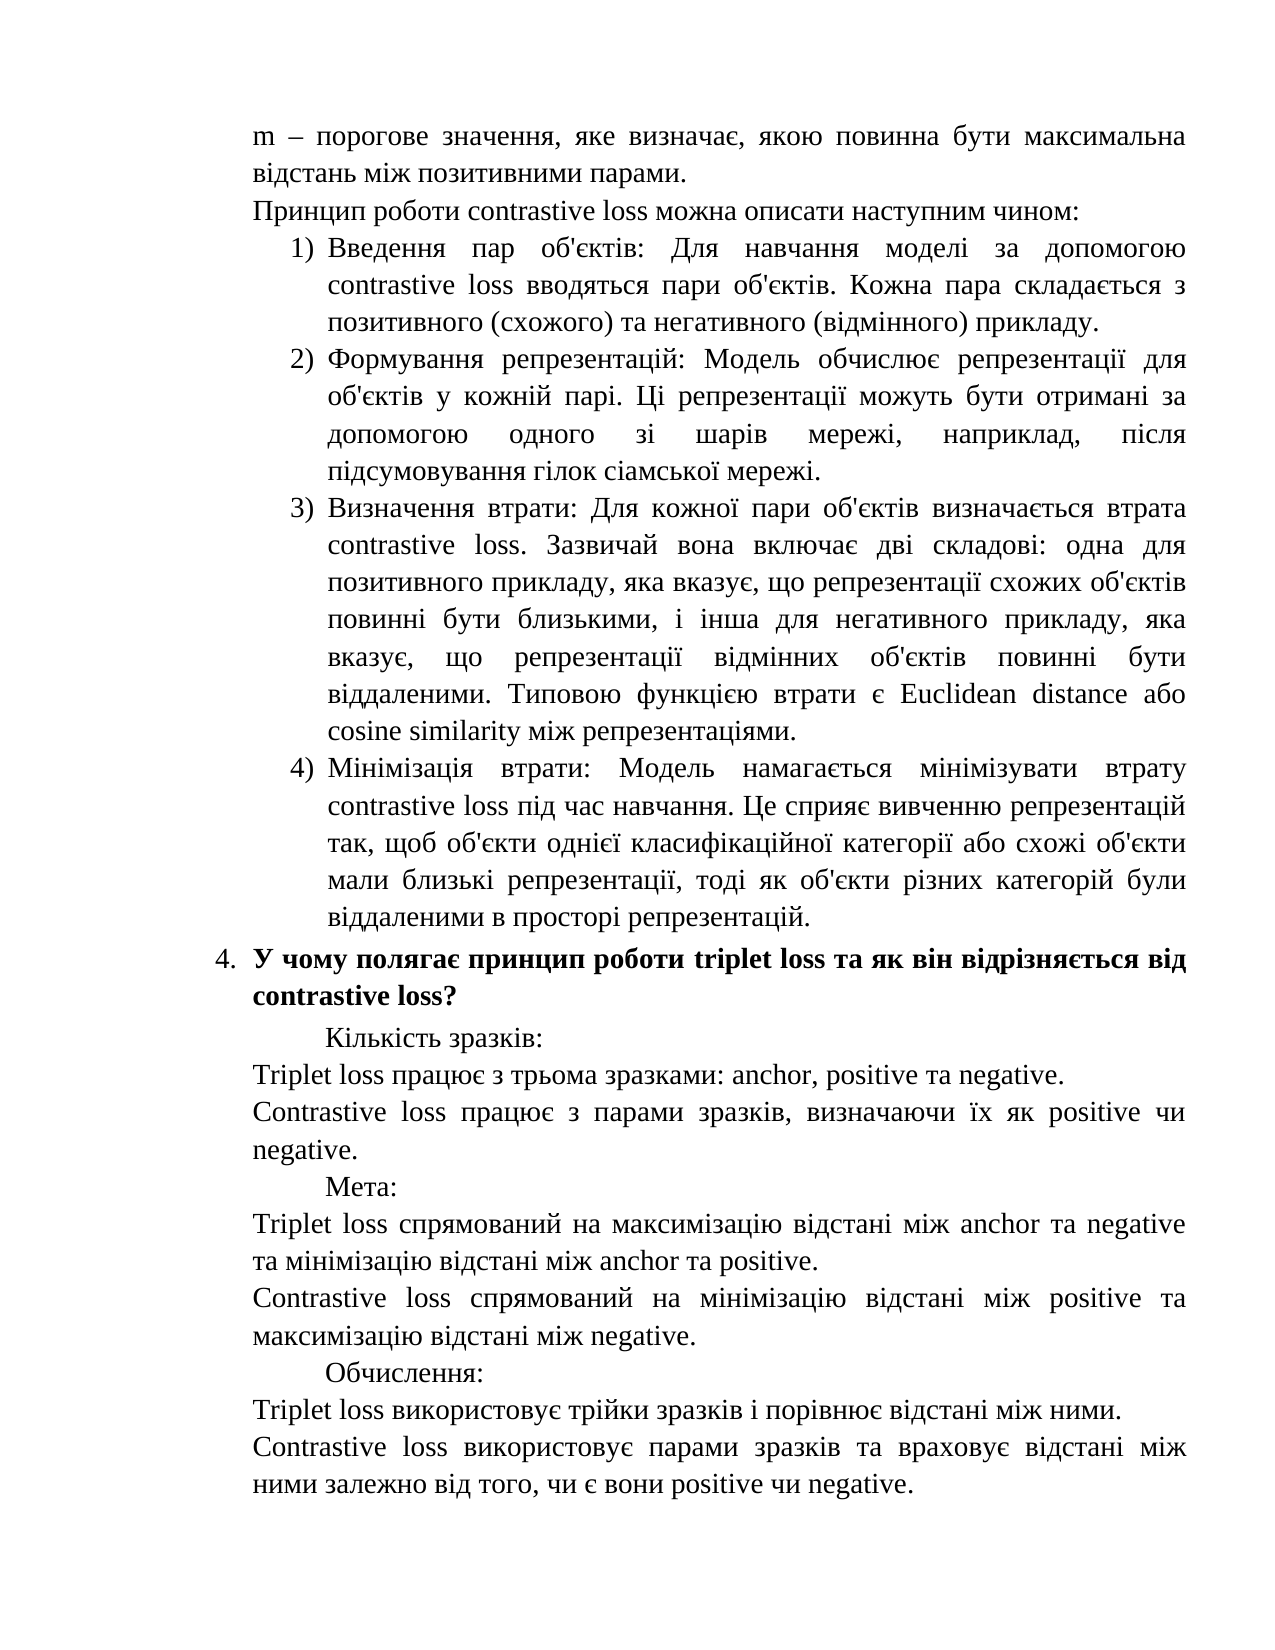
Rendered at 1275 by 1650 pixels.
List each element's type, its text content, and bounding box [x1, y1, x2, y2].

text Contrastive loss спрямований на мінімізацію відстані між positive та максимізацію відстані між negative. [252, 1281, 1187, 1351]
text Contrastive loss використовує парами зразків та враховує відстані між ними залежно від того, чи є вони positive чи negative. [252, 1429, 1187, 1500]
list У чому полягає принцип роботи triplet loss та як він відрізняється від contrastive loss? [215, 941, 1187, 1012]
text Triplet loss використовує трійки зразків і порівнює відстані між ними. [252, 1392, 1187, 1426]
text Обчислення: [252, 1355, 1187, 1388]
text Кількість зразків: [252, 1020, 1187, 1054]
text Contrastive loss працює з парами зразків, визначаючи їх як positive чи negative. [252, 1094, 1187, 1165]
list m – порогове значення, яке визначає, якою повинна бути максимальна відстань між позитивними парами. [252, 118, 1187, 189]
list Визначення втрати: Для кожної пари об'єктів визначається втрата contrastive loss. Зазвичай вона включає дві складові: одна для позитивного прикладу, яка вказує, що репрезентації схожих об'єктів повинні бути близькими, і інша для негативного прикладу, яка вказує, що репрезентації відмінних об'єктів повинні бути віддаленими. Типовою функцією втрати є Euclidean distance або cosine similarity між репрезентаціями. [290, 490, 1187, 747]
text Triplet loss спрямований на максимізацію відстані між anchor та negative та мінімізацію відстані між anchor та positive. [252, 1206, 1187, 1277]
list Мінімізація втрати: Модель намагається мінімізувати втрату contrastive loss під час навчання. Це сприяє вивченню репрезентацій так, щоб об'єкти однієї класифікаційної категорії або схожі об'єкти мали близькі репрезентації, тоді як об'єкти різних категорій були віддаленими в просторі репрезентацій. [290, 750, 1187, 933]
text Triplet loss працює з трьома зразками: anchor, positive та negative. [252, 1057, 1187, 1091]
text Мета: [252, 1169, 1187, 1202]
list Формування репрезентацій: Модель обчислює репрезентації для об'єктів у кожній парі. Ці репрезентації можуть бути отримані за допомогою одного зі шарів мережі, наприклад, після підсумовування гілок сіамської мережі. [290, 341, 1187, 486]
list Принцип роботи contrastive loss можна описати наступним чином: [252, 193, 1187, 226]
list Введення пар об'єктів: Для навчання моделі за допомогою contrastive loss вводяться пари об'єктів. Кожна пара складається з позитивного (схожого) та негативного (відмінного) прикладу. [290, 230, 1187, 338]
